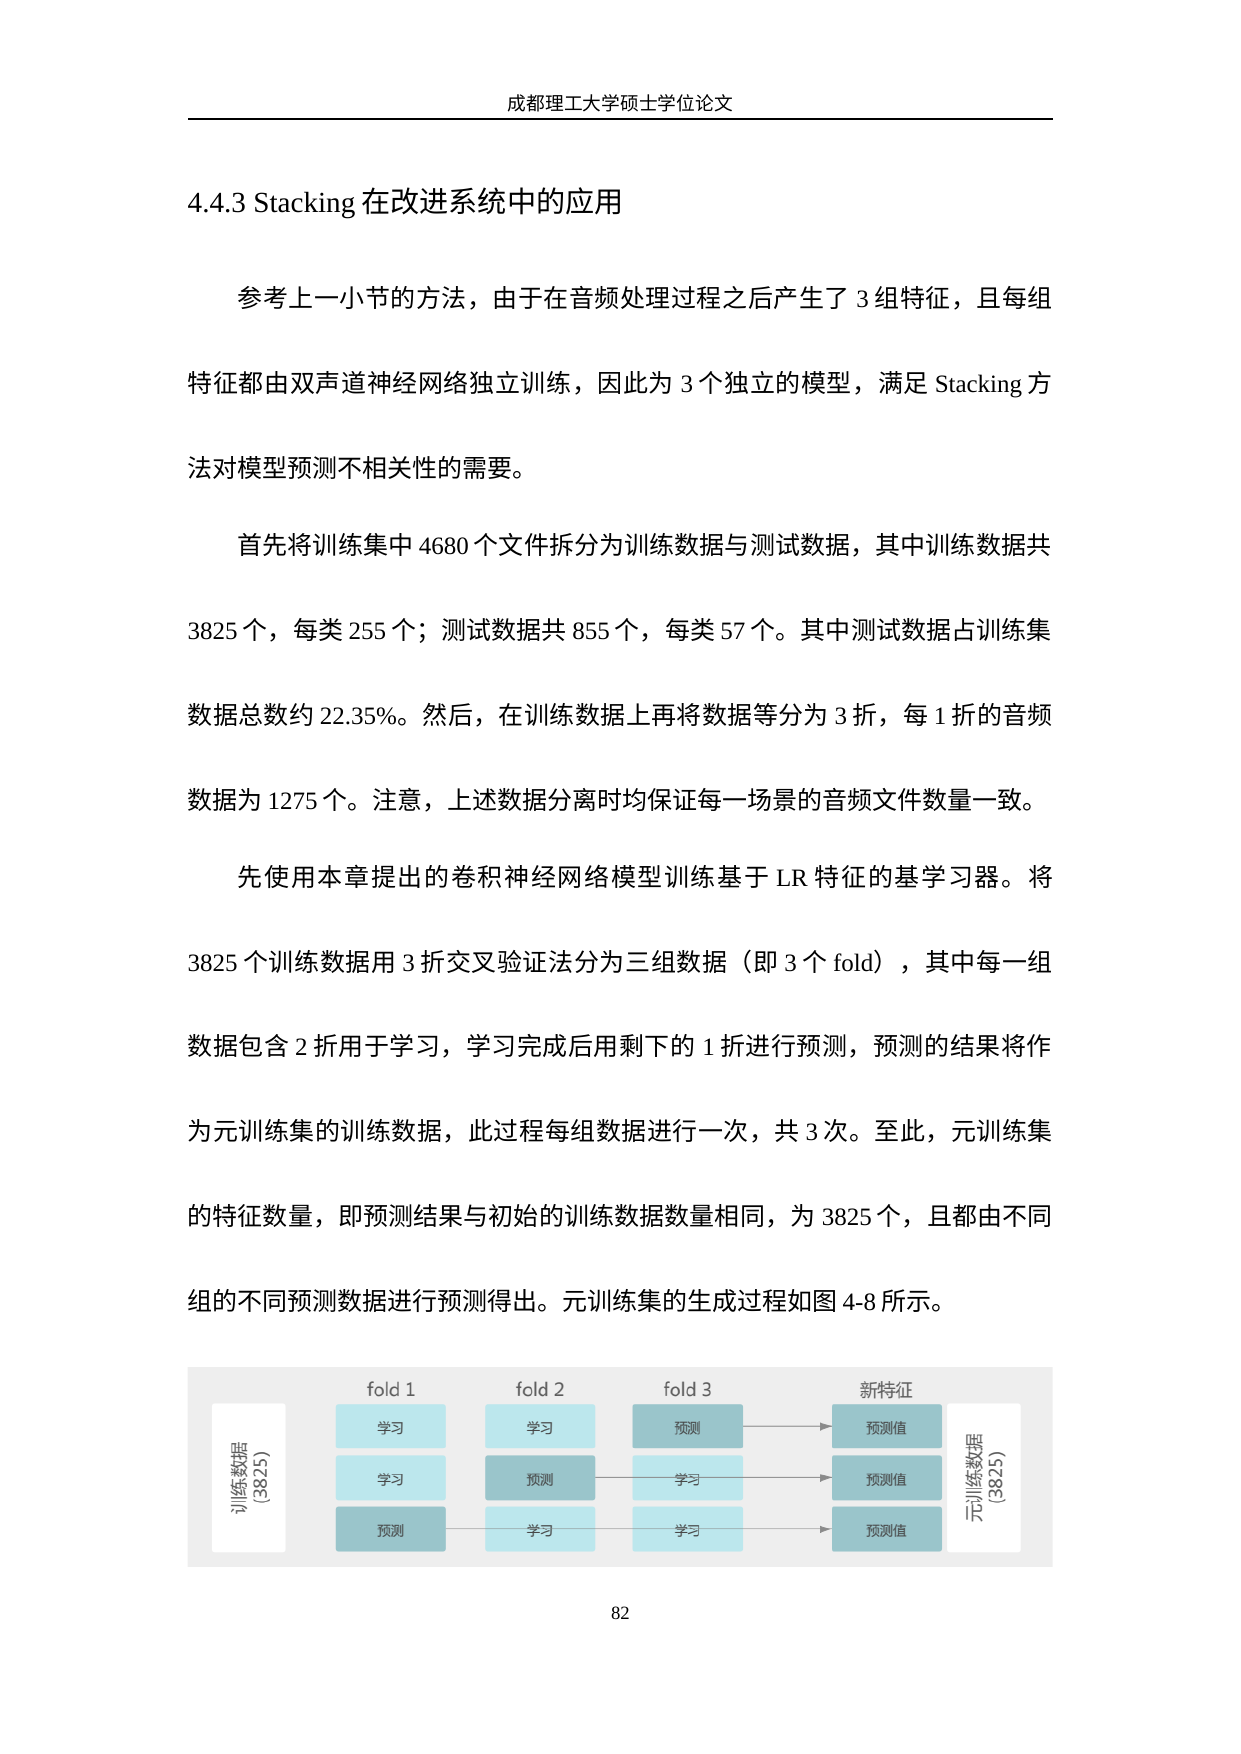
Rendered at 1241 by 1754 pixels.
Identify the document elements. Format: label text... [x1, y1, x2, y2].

text 首先将训练集中4680个文件拆分为训练数据与测试数据，其中训练数据共3825个，每类255个；测试数据共855个，每类57个。其中测试数据占训练集数据总数约22.35%。然后，在训练数据上再将数据等分为3折，每1折的音频数据为1275个。注意，上述数据分离时均保证每一场景的音频文件数量一致。 [187, 509, 1053, 832]
text 先使用本章提出的卷积神经网络模型训练基于LR特征的基学习器。将3825个训练数据用3折交叉验证法分为三组数据（即3个fold），其中每一组数据包含2折用于学习，学习完成后用剩下的1折进行预测，预测的结果将作为元训练集的训练数据，此过程每组数据进行一次，共3次。至此，元训练集的特征数量，即预测结果与初始的训练数据数量相同，为3825个，且都由不同组的不同预测数据进行预测得出。元训练集的生成过程如图4-8所示。 [187, 841, 1053, 1334]
text 参考上一小节的方法，由于在音频处理过程之后产生了3组特征，且每组特征都由双声道神经网络独立训练，因此为3个独立的模型，满足Stacking方法对模型预测不相关性的需要。 [187, 263, 1053, 501]
subtitle 4.4.3 Stacking在改进系统中的应用 [187, 166, 1053, 233]
